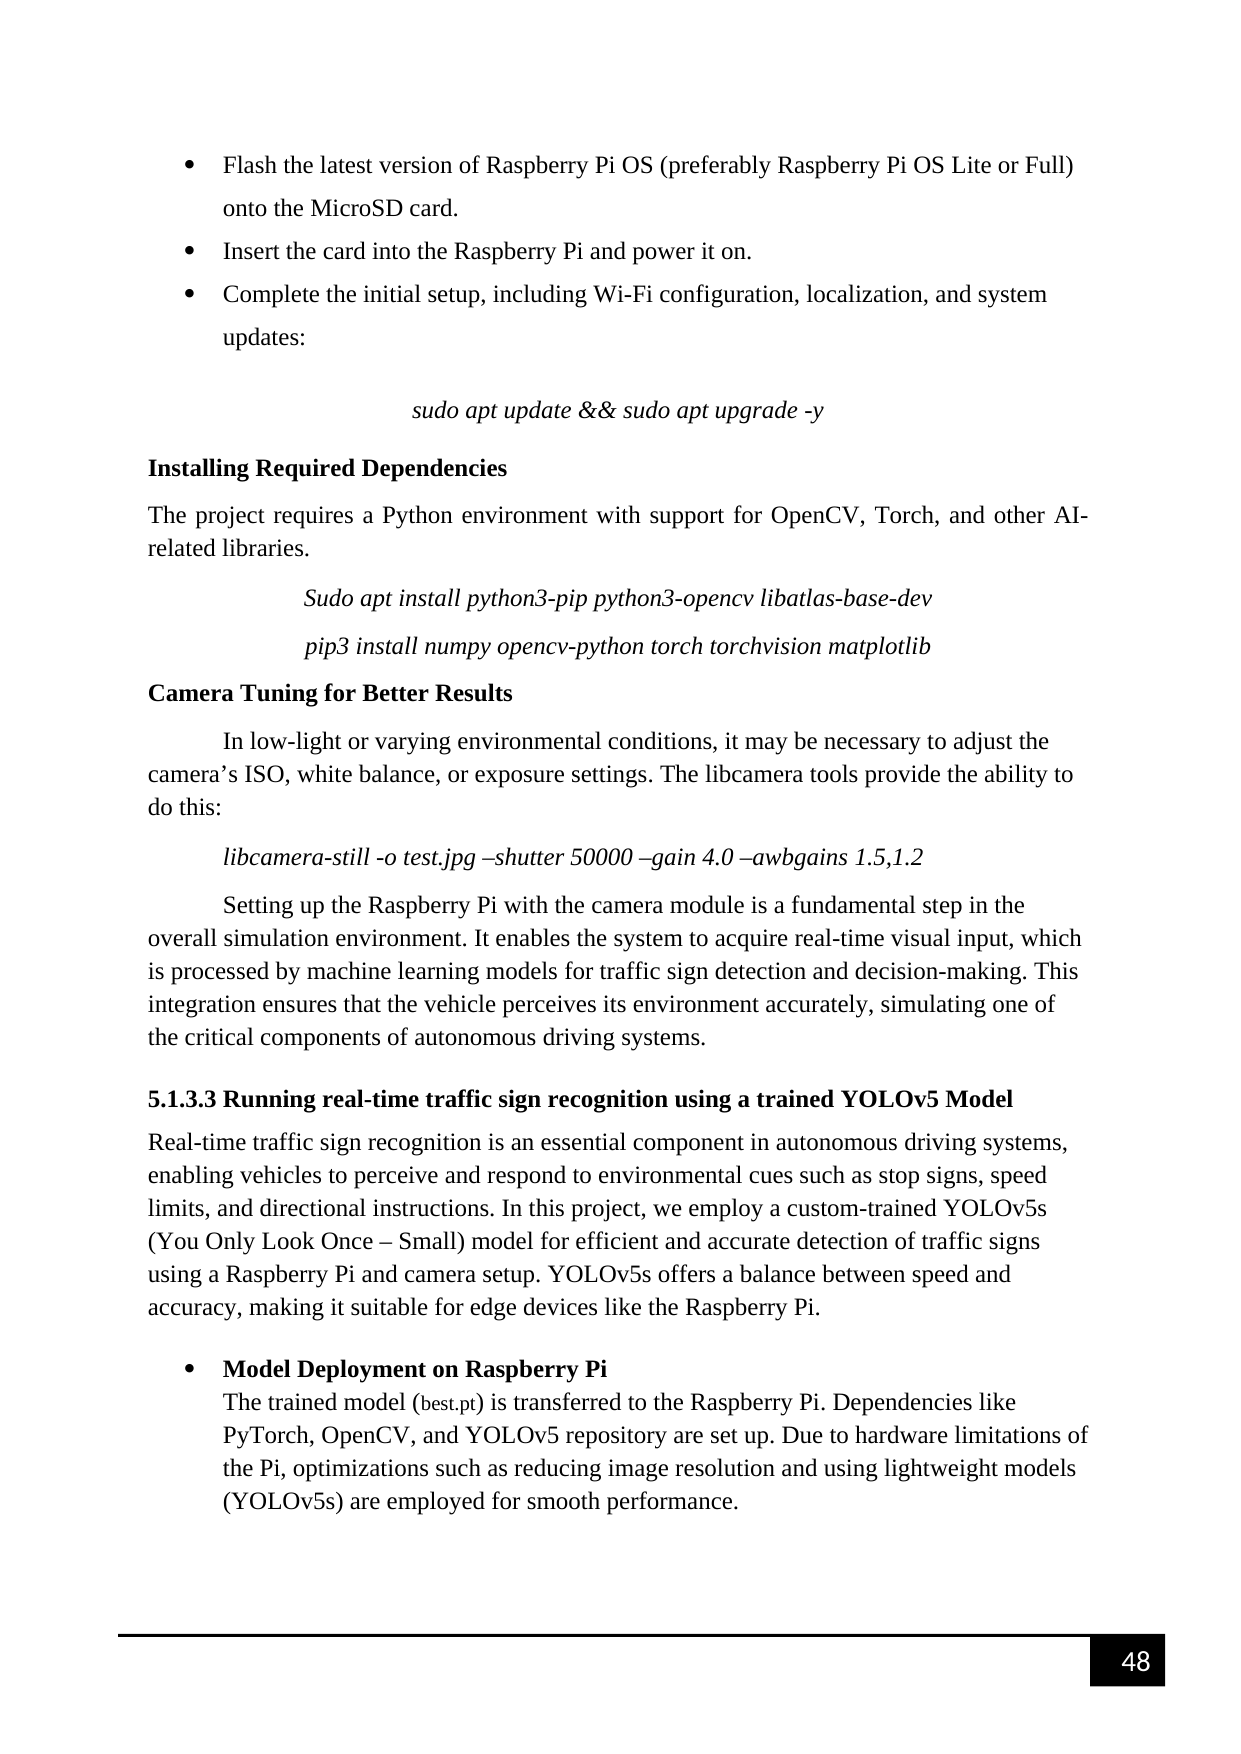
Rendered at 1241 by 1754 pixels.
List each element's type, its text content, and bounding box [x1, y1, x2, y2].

text 5.1.3.3 Running real-time traffic sign recognition using a trained YOLOv5 Model [148, 1084, 1090, 1113]
text In low-light or varying environmental conditions, it may be necessary to adjust the camera’s ISO, white balance, or exposure settings. The libcamera tools provide the ability to do this: [148, 726, 1090, 821]
text libcamera-still -o test.jpg –shutter 50000 –gain 4.0 –awbgains 1.5,1.2 [148, 842, 1090, 871]
text Sudo apt install python3-pip python3-opencv libatlas-base-dev [148, 583, 1090, 612]
text Real-time traffic sign recognition is an essential component in autonomous driving systems, enabling vehicles to perceive and respond to environmental cues such as stop signs, speed limits, and directional instructions. In this project, we employ a custom-trained YOLOv5s (You Only Look Once – Small) model for efficient and accurate detection of traffic signs using a Raspberry Pi and camera setup. YOLOv5s offers a balance between speed and accuracy, making it suitable for edge devices like the Raspberry Pi. [148, 1127, 1090, 1321]
list Complete the initial setup, including Wi-Fi configuration, localization, and system updates: [185, 279, 1090, 351]
text The project requires a Python environment with support for OpenCV, Torch, and other AI-related libraries. [148, 500, 1090, 562]
text Camera Tuning for Better Results [148, 678, 1090, 707]
text sudo apt update && sudo apt upgrade -y [148, 395, 1090, 423]
list Flash the latest version of Raspberry Pi OS (preferably Raspberry Pi OS Lite or Full) onto the MicroSD card. [185, 150, 1090, 222]
list Model Deployment on Raspberry Pi The trained model (best.pt) is transferred to the Raspberry Pi. Dependencies like PyTorch, OpenCV, and YOLOv5 repository are set up. Due to hardware limitations of the Pi, optimizations such as reducing image resolution and using lightweight models (YOLOv5s) are employed for smooth performance. [185, 1354, 1090, 1515]
text Installing Required Dependencies [148, 453, 1090, 481]
text Setting up the Raspberry Pi with the camera module is a fundamental step in the overall simulation environment. It enables the system to acquire real-time visual input, which is processed by machine learning models for traffic sign detection and decision-making. This integration ensures that the vehicle perceives its environment accurately, simulating one of the critical components of autonomous driving systems. [148, 890, 1090, 1051]
text pip3 install numpy opencv-python torch torchvision matplotlib [148, 631, 1090, 659]
list Insert the card into the Raspberry Pi and power it on. [185, 236, 1090, 265]
